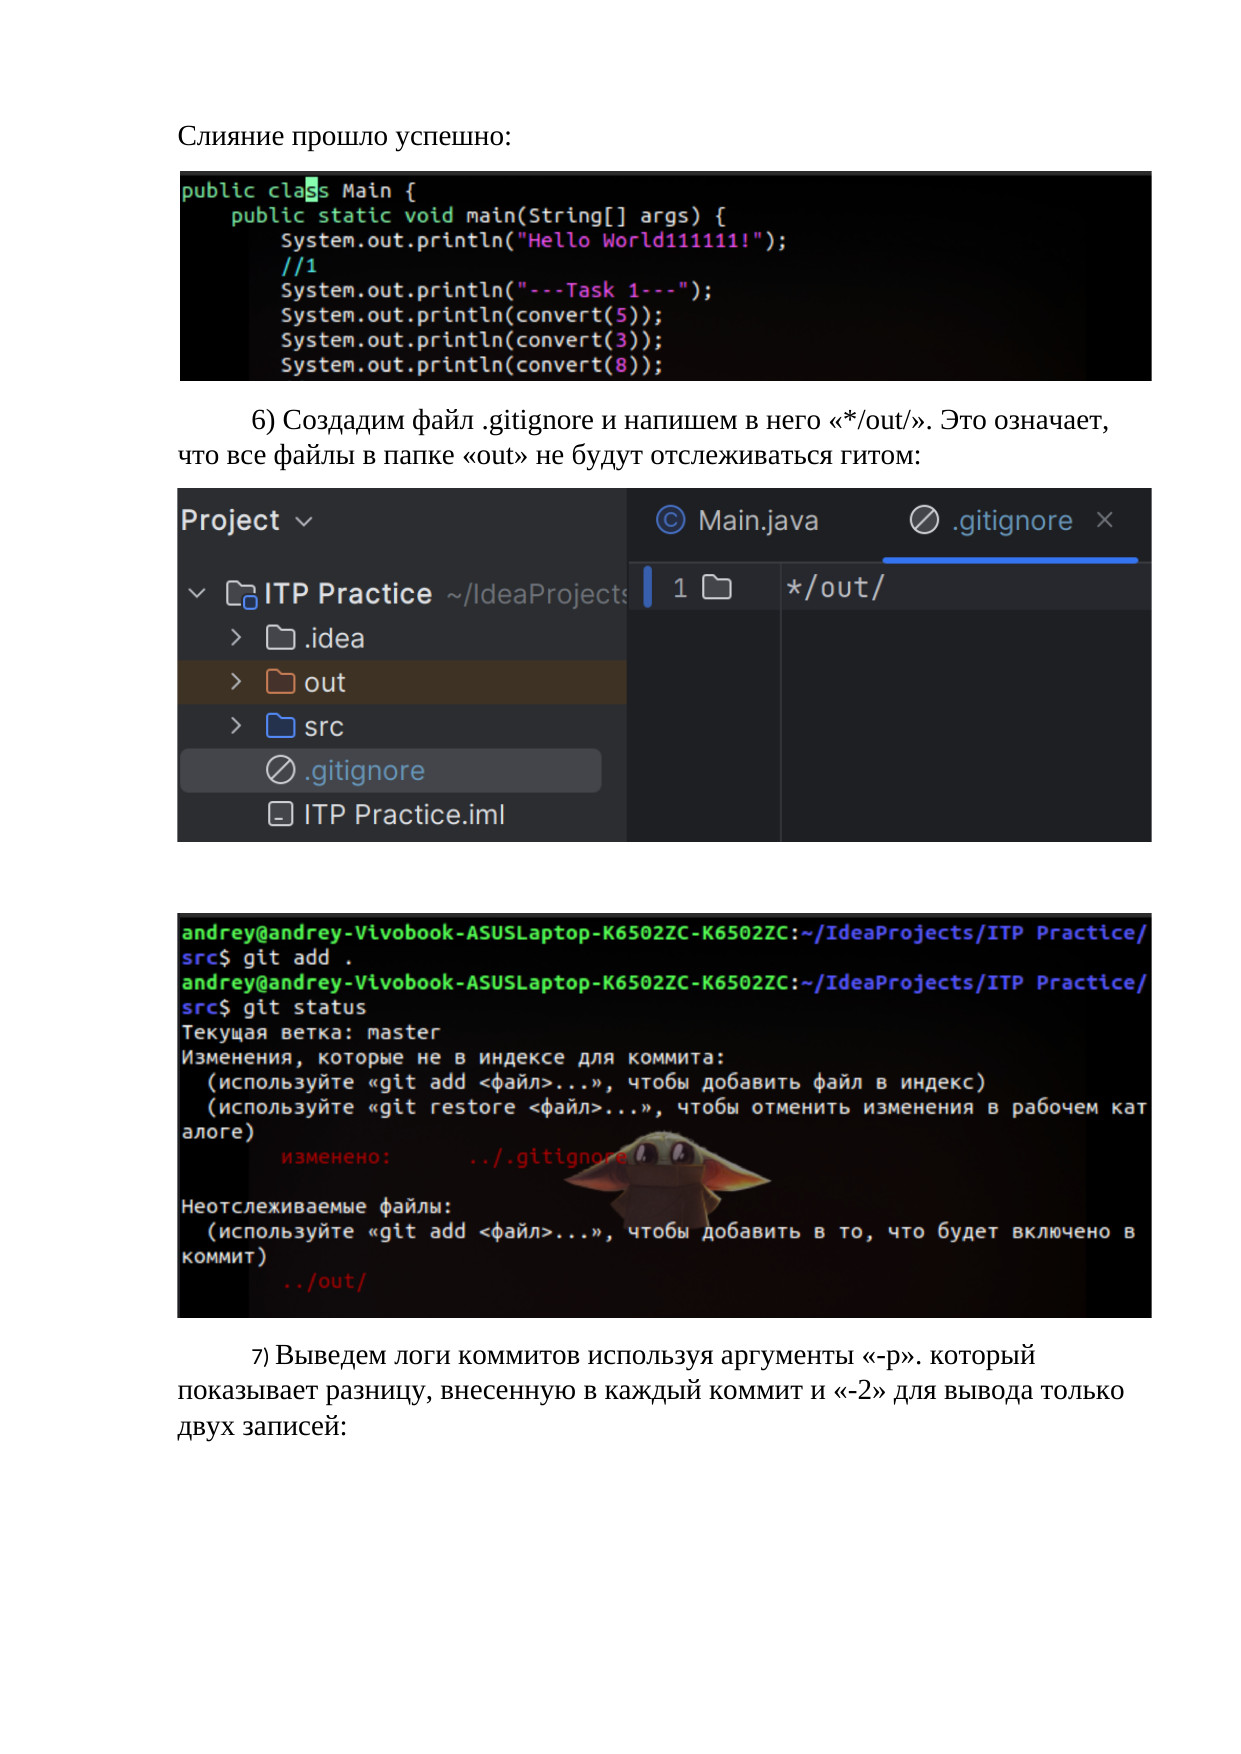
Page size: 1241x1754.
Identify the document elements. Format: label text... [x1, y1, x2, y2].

text 6) Создадим файл .gitignore и напишем в него «*/out/». Это означает, что все файлы в папке «out» не будут отслеживаться гитом: [177, 381, 1152, 471]
text Слияние прошло успешно: [177, 118, 1152, 152]
text 7) Выведем логи коммитов используя аргументы «-p». который показывает разницу, внесенную в каждый коммит и «-2» для вывода только двух записей: [177, 1318, 1152, 1441]
picture [177, 171, 1152, 381]
picture [177, 488, 1152, 842]
picture [177, 913, 1152, 1318]
